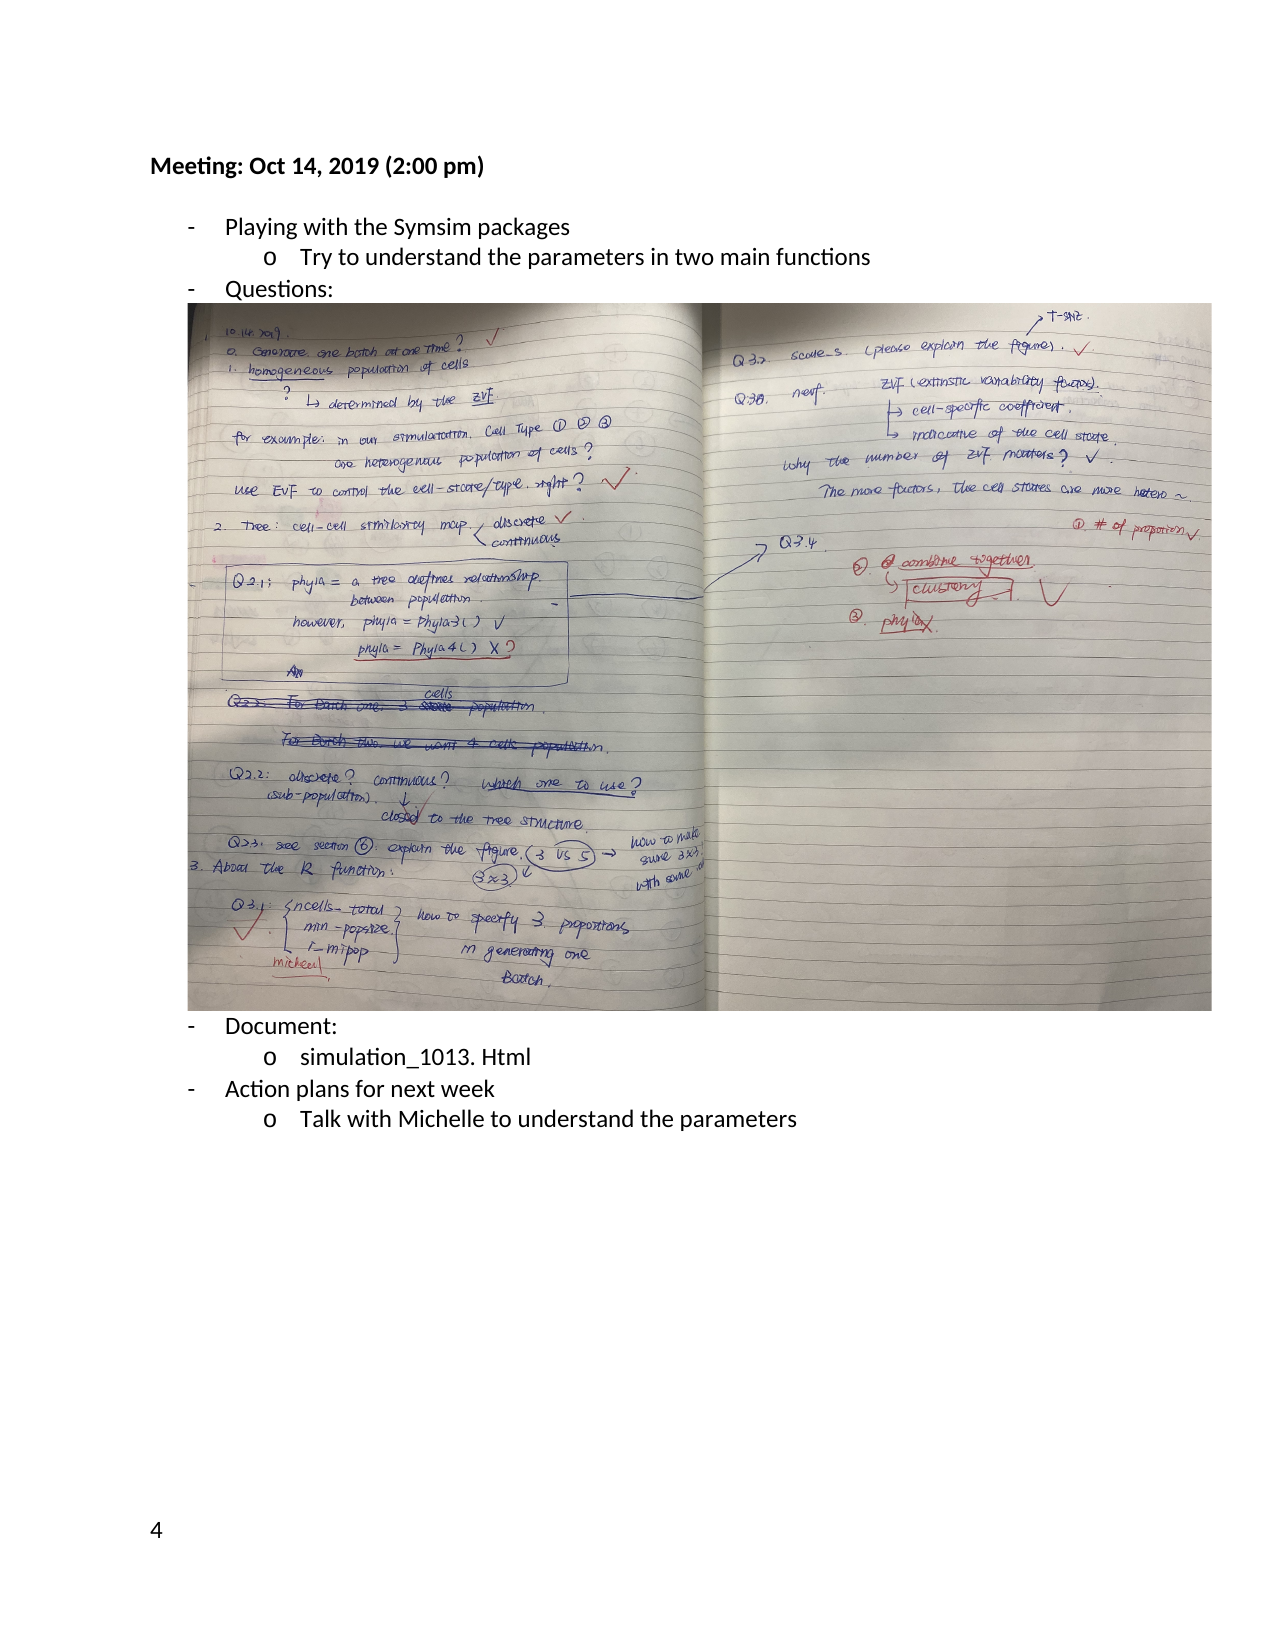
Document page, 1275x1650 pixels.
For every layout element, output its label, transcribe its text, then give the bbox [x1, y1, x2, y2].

text Meeting: Oct 14, 2019 (2:00 pm) [150, 150, 1125, 181]
list Questions: [187, 273, 1125, 303]
list Document: [187, 1011, 1125, 1041]
list Action plans for next week [187, 1073, 1125, 1103]
picture [187, 303, 1212, 1011]
list Playing with the Symsim packages [187, 211, 1125, 242]
list Talk with Michelle to understand the parameters [262, 1103, 1125, 1135]
list simulation_1013. Html [262, 1041, 1125, 1073]
list Try to understand the parameters in two main functions [262, 242, 1125, 273]
